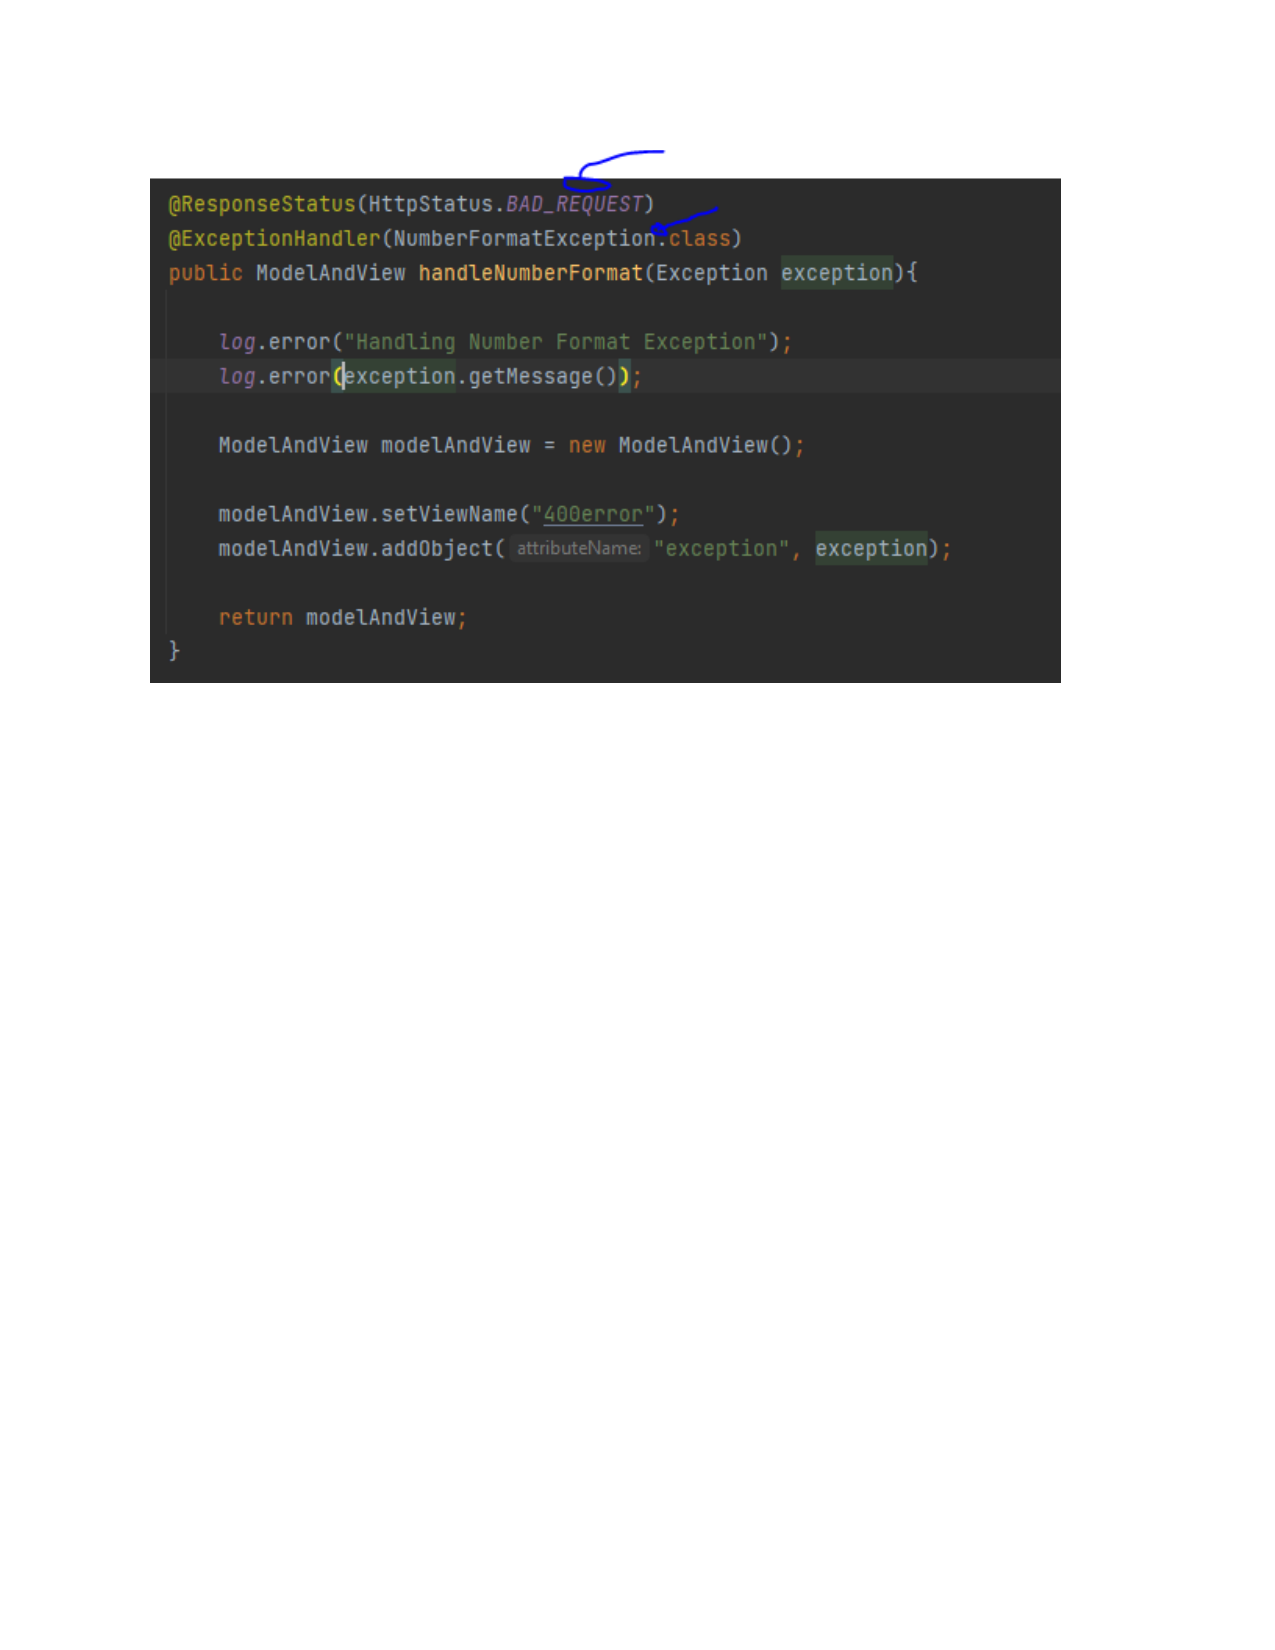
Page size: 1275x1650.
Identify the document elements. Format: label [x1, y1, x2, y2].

picture [150, 150, 1061, 683]
